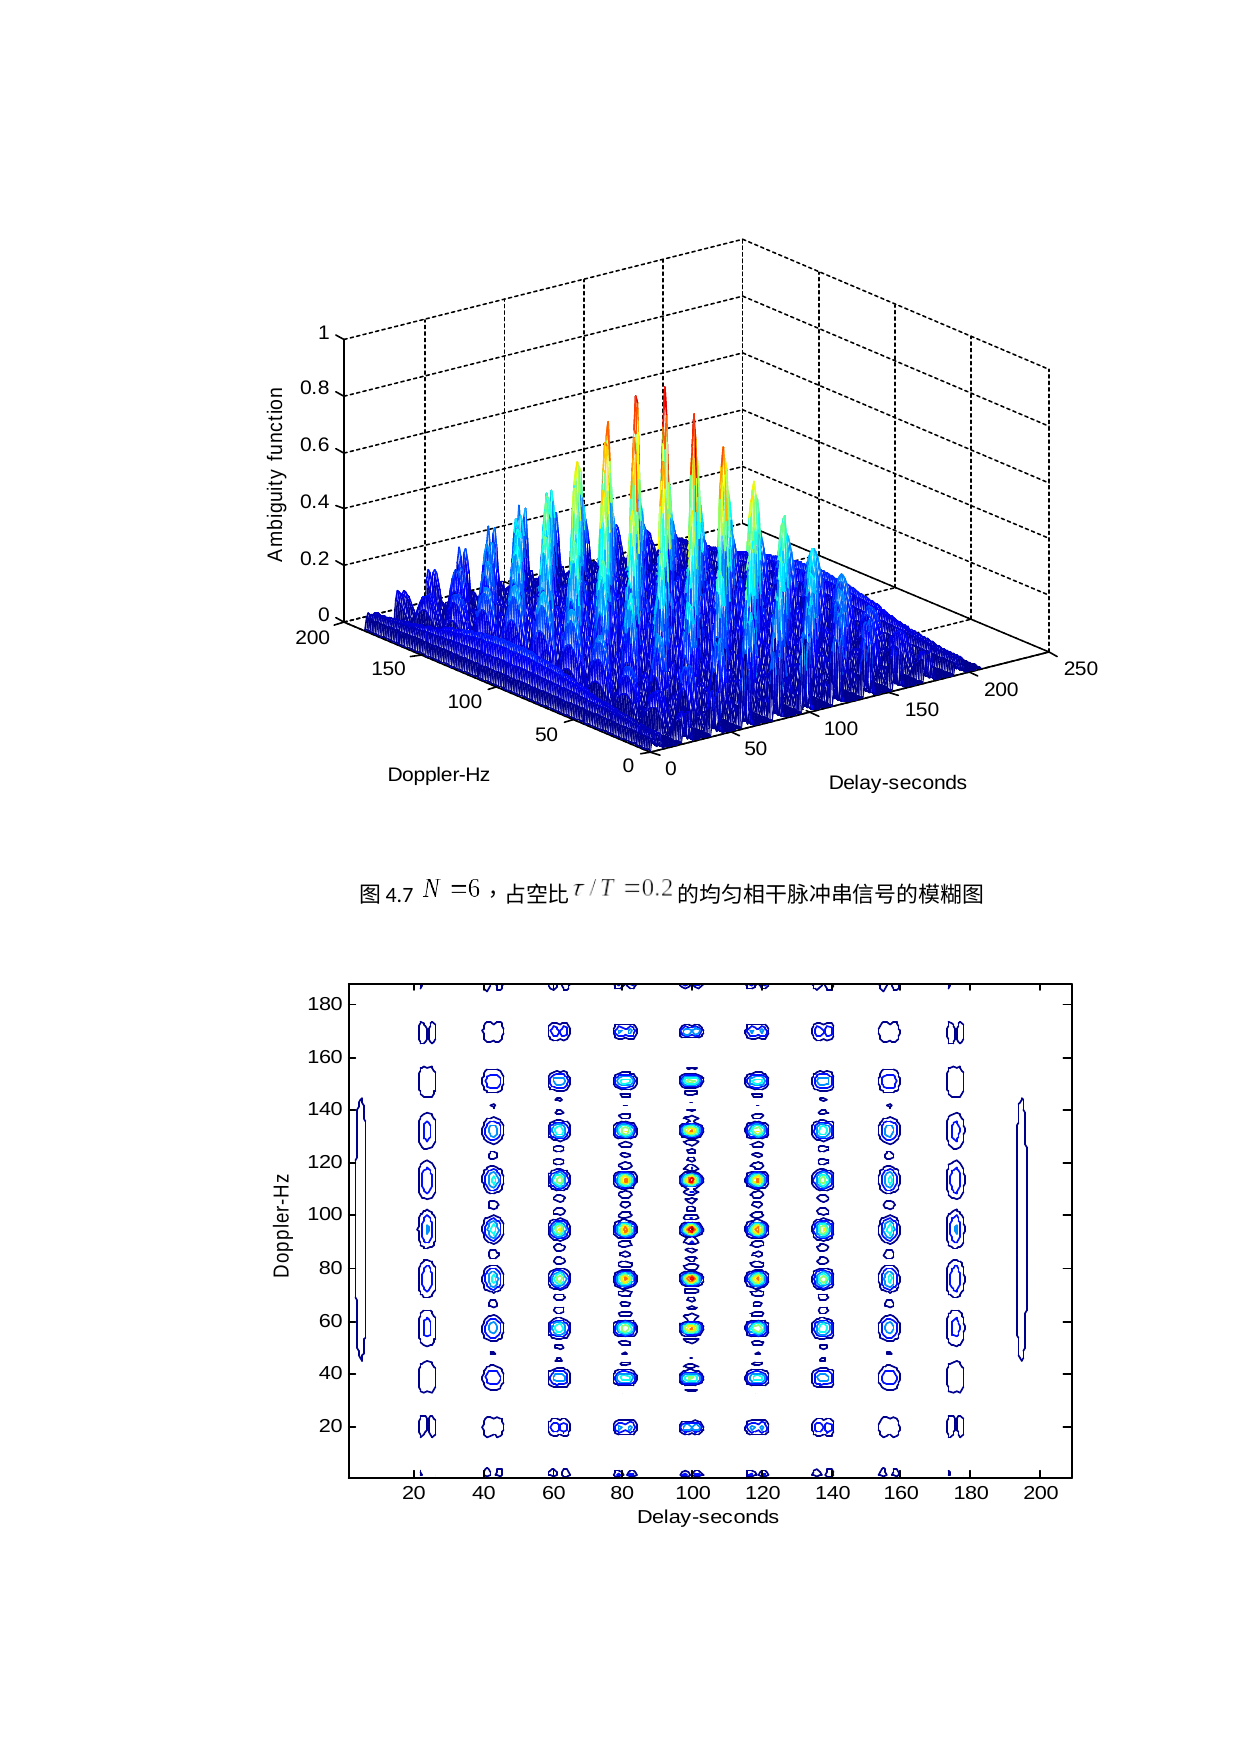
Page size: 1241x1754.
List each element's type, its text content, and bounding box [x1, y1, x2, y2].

text 图4.7 ，占空比的均匀相干脉冲串信号的模糊图 [177, 858, 1122, 923]
